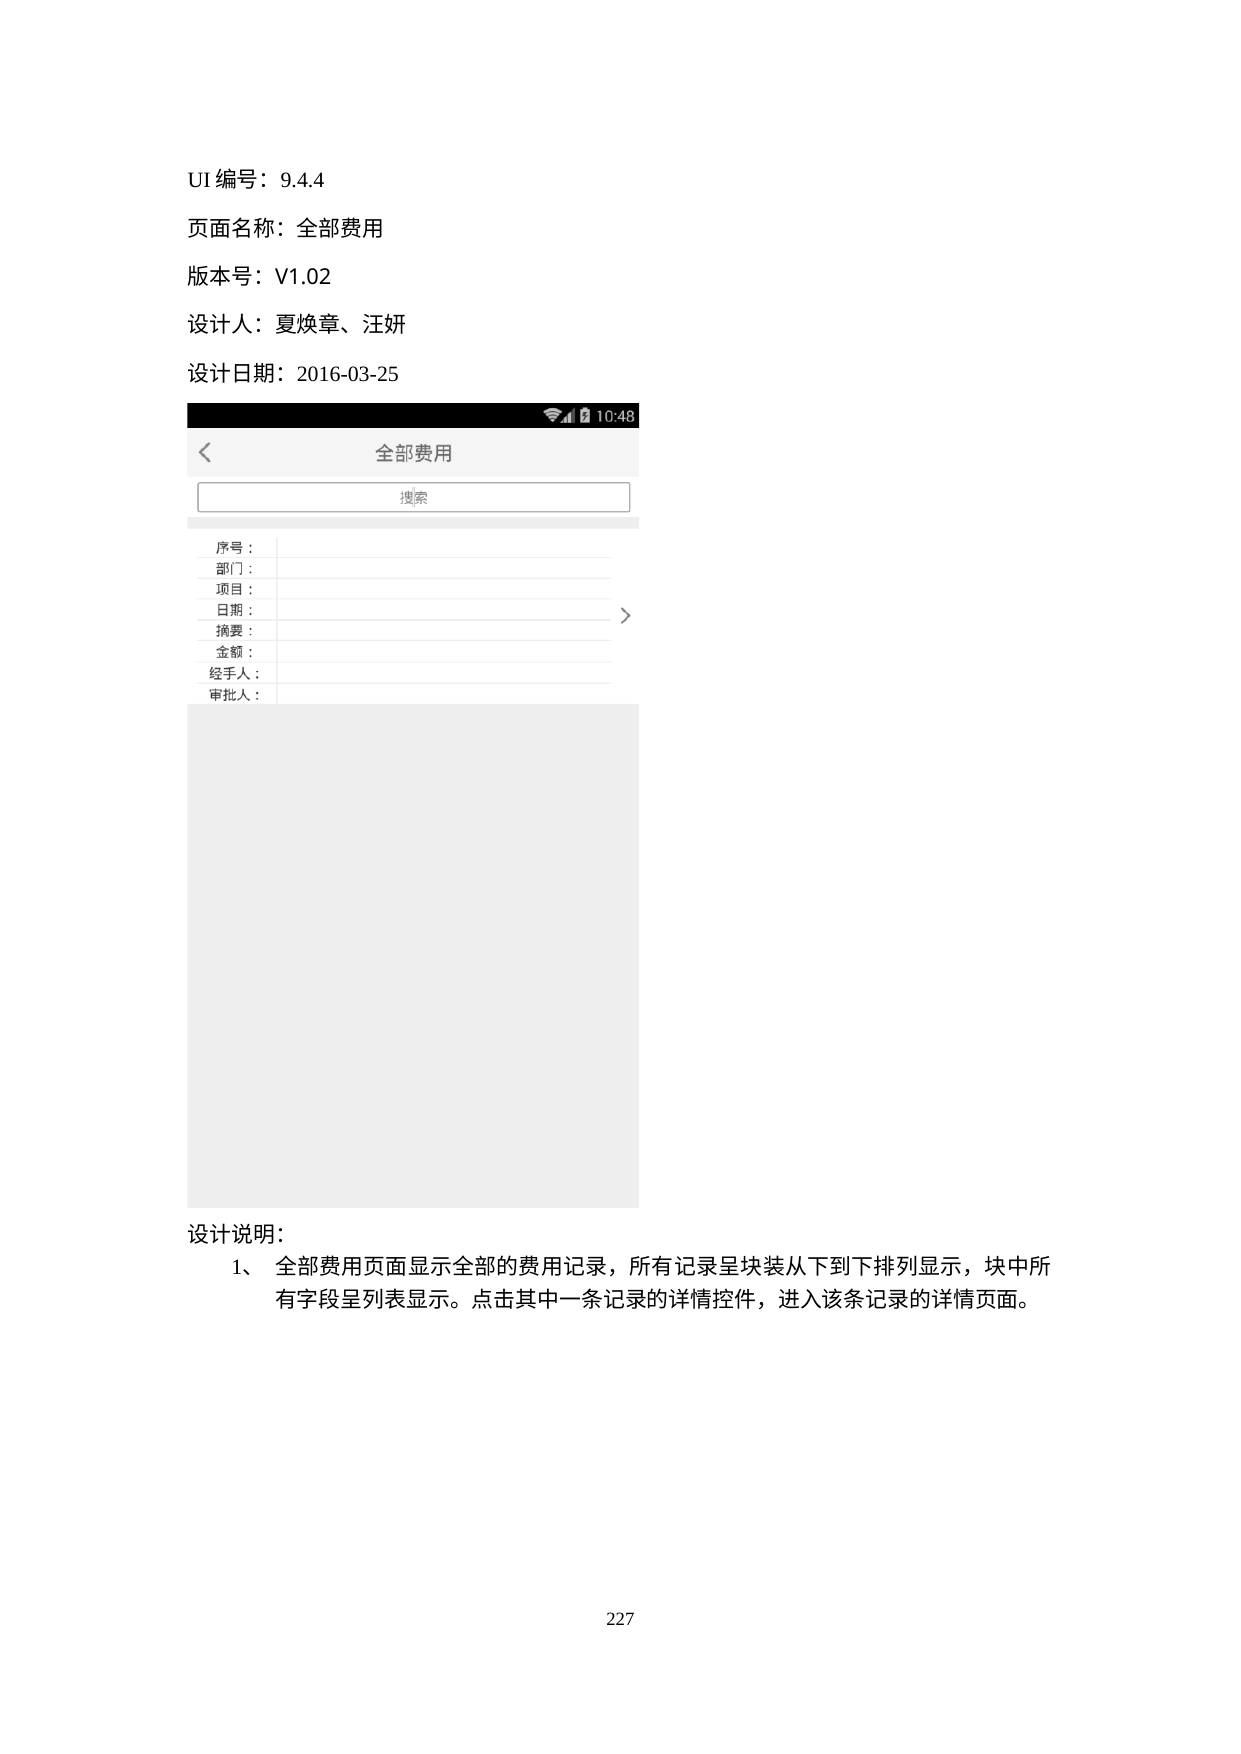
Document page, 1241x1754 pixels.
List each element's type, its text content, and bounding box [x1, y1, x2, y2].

text 页面名称：全部费用 [187, 210, 1053, 243]
text 设计日期：2016-03-25 [187, 355, 1053, 388]
text UI编号：9.4.4 [187, 162, 1053, 194]
picture [187, 403, 640, 1208]
text 版本号：V1.02 [187, 259, 1053, 291]
list 全部费用页面显示全部的费用记录，所有记录呈块装从下到下排列显示，块中所有字段呈列表显示。点击其中一条记录的详情控件，进入该条记录的详情页面。 [231, 1249, 1053, 1314]
text 设计人：夏焕章、汪妍 [187, 307, 1053, 339]
text 设计说明： [187, 1216, 1053, 1249]
